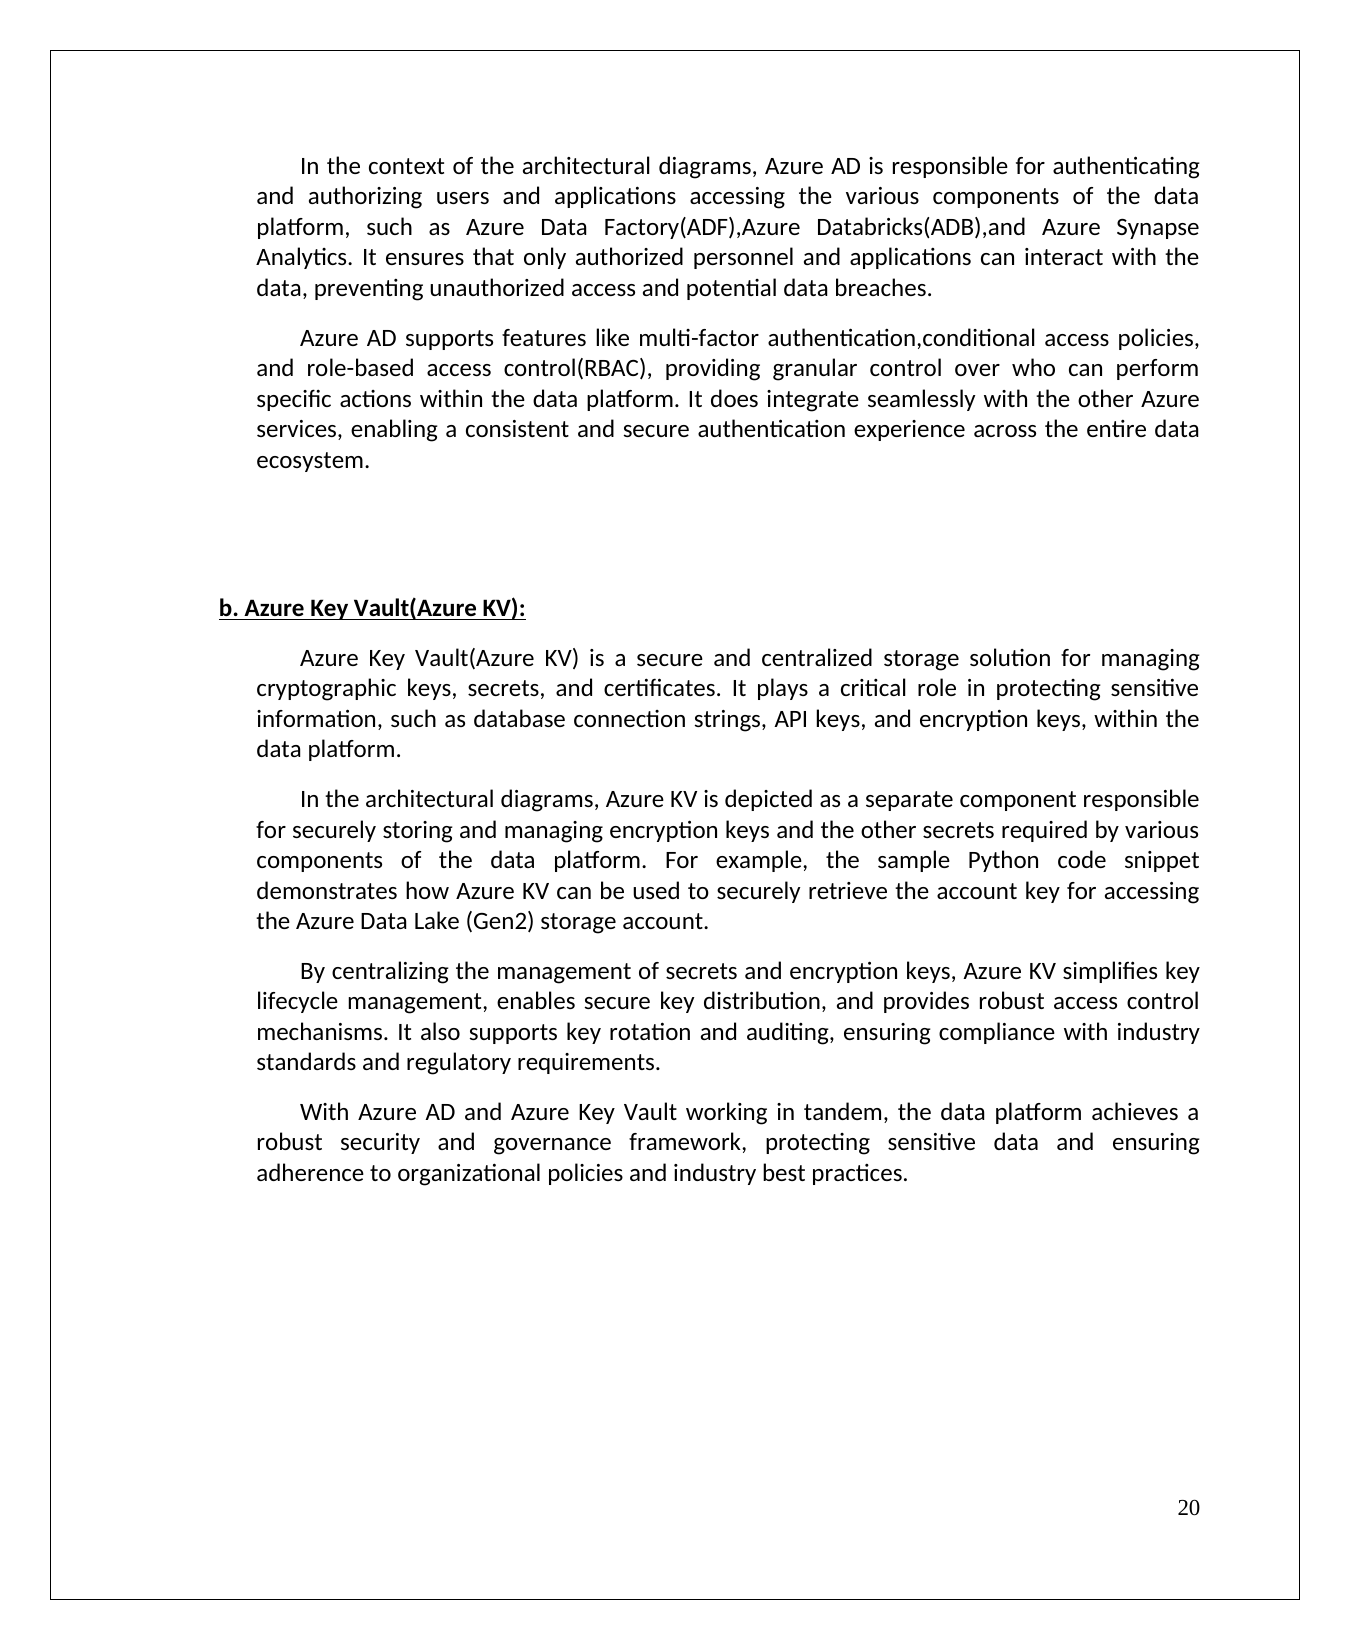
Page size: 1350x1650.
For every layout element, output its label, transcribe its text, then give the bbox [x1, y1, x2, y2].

subtitle With Azure AD and Azure Key Vault working in tandem, the data platform achieves a robust security and governance framework, protecting sensitive data and ensuring adherence to organizational policies and industry best practices. [219, 1096, 1200, 1188]
subtitle b. Azure Key Vault(Azure KV): [219, 592, 1200, 623]
subtitle In the context of the architectural diagrams, Azure AD is responsible for authenticating and authorizing users and applications accessing the various components of the data platform, such as Azure Data Factory(ADF),Azure Databricks(ADB),and Azure Synapse Analytics. It ensures that only authorized personnel and applications can interact with the data, preventing unauthorized access and potential data breaches. [219, 150, 1200, 303]
subtitle Azure Key Vault(Azure KV) is a secure and centralized storage solution for managing cryptographic keys, secrets, and certificates. It plays a critical role in protecting sensitive information, such as database connection strings, API keys, and encryption keys, within the data platform. [219, 642, 1200, 764]
subtitle By centralizing the management of secrets and encryption keys, Azure KV simplifies key lifecycle management, enables secure key distribution, and provides robust access control mechanisms. It also supports key rotation and auditing, ensuring compliance with industry standards and regulatory requirements. [219, 955, 1200, 1077]
subtitle In the architectural diagrams, Azure KV is depicted as a separate component responsible for securely storing and managing encryption keys and the other secrets required by various components of the data platform. For example, the sample Python code snippet demonstrates how Azure KV can be used to securely retrieve the account key for accessing the Azure Data Lake (Gen2) storage account. [219, 783, 1200, 936]
subtitle Azure AD supports features like multi-factor authentication,conditional access policies, and role-based access control(RBAC), providing granular control over who can perform specific actions within the data platform. It does integrate seamlessly with the other Azure services, enabling a consistent and secure authentication experience across the entire data ecosystem. [219, 322, 1200, 474]
